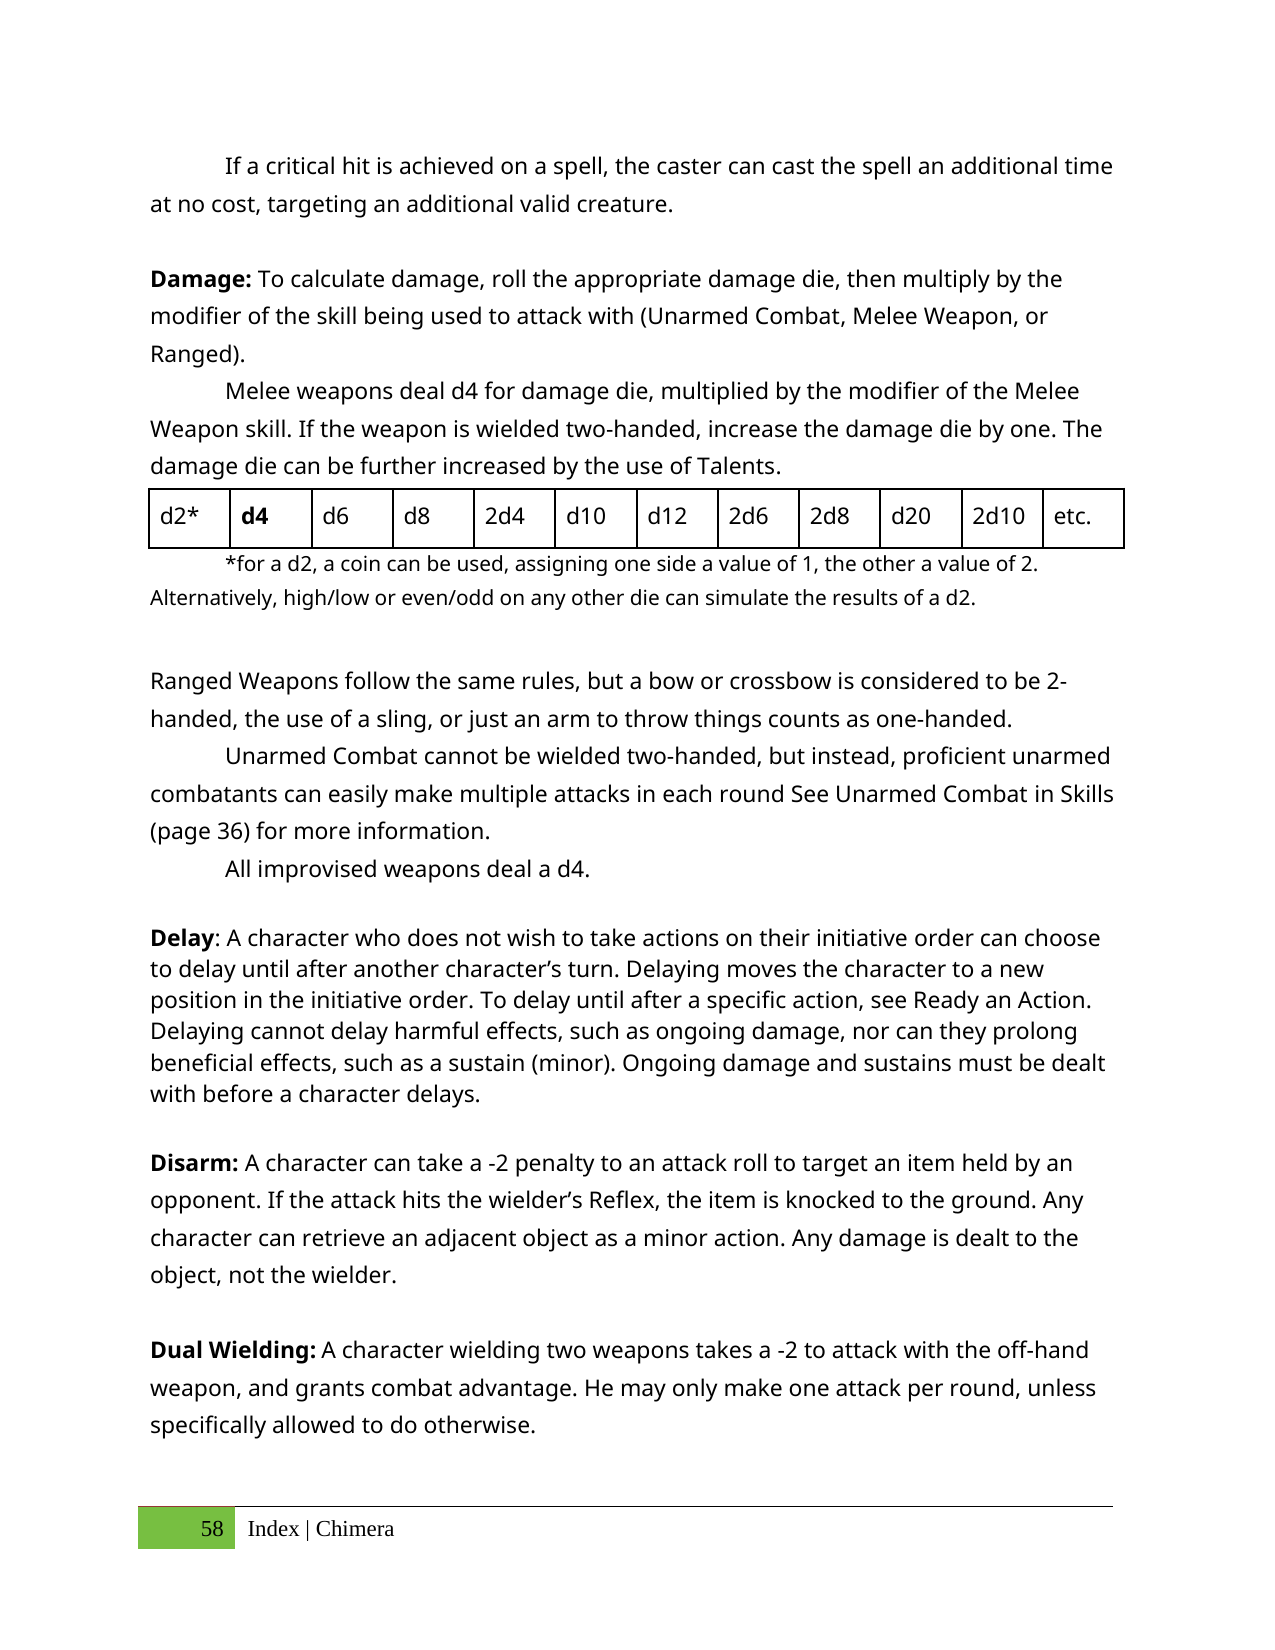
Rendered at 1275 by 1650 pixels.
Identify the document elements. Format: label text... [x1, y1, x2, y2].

table_header d4 [231, 490, 311, 547]
text Dual Wielding: A character wielding two weapons takes a -2 to attack with the off-hand weapon, and grants combat advantage. He may only make one attack per round, unless specifically allowed to do otherwise. [150, 1334, 1125, 1440]
table_header 2d6 [719, 490, 798, 547]
table_header 2d4 [475, 490, 554, 547]
text If a critical hit is achieved on a spell, the caster can cast the spell an additional time at no cost, targeting an additional valid creature. [150, 150, 1125, 219]
table_header 2d10 [963, 490, 1042, 547]
table_header d10 [556, 490, 636, 547]
table_header d2* [150, 490, 229, 547]
text All improvised weapons deal a d4. [150, 853, 1125, 884]
table_header d8 [394, 490, 473, 547]
text *for a d2, a coin can be used, assigning one side a value of 1, the other a value of 2. Alternatively, high/low or even/odd on any other die can simulate the results of a d2. Ranged Weapons follow the same rules, but a bow or crossbow is considered to be 2-handed, the use of a sling, or just an arm to throw things counts as one-handed. [150, 549, 1125, 734]
text Unarmed Combat cannot be wielded two-handed, but instead, proficient unarmed combatants can easily make multiple attacks in each round See Unarmed Combat in Skills (page 28) for more information. [150, 740, 1125, 847]
text Melee weapons deal d4 for damage die, multiplied by the modifier of the Melee Weapon skill. If the weapon is wielded two-handed, increase the damage die by one. The damage die can be further increased by the use of Talents. [150, 375, 1125, 481]
table_header d6 [313, 490, 392, 547]
text Damage: To calculate damage, roll the appropriate damage die, then multiply by the modifier of the skill being used to attack with (Unarmed Combat, Melee Weapon, or Ranged). [150, 262, 1125, 369]
text Disarm: A character can take a -2 penalty to an attack roll to target an item held by an opponent. If the attack hits the wielder’s Reflex, the item is knocked to the ground. Any character can retrieve an adjacent object as a minor action. Any damage is dealt to the object, not the wielder. [150, 1147, 1125, 1290]
table_header 2d8 [800, 490, 879, 547]
text Delay: A character who does not wish to take actions on their initiative order can choose to delay until after another character’s turn. Delaying moves the character to a new position in the initiative order. To delay until after a specific action, see Ready an Action. Delaying cannot delay harmful effects, such as ongoing damage, nor can they prolong beneficial effects, such as a sustain (minor). Ongoing damage and sustains must be dealt with before a character delays. [150, 922, 1125, 1109]
table_header d20 [881, 490, 961, 547]
table_header etc. [1044, 490, 1123, 547]
table_header d12 [638, 490, 717, 547]
